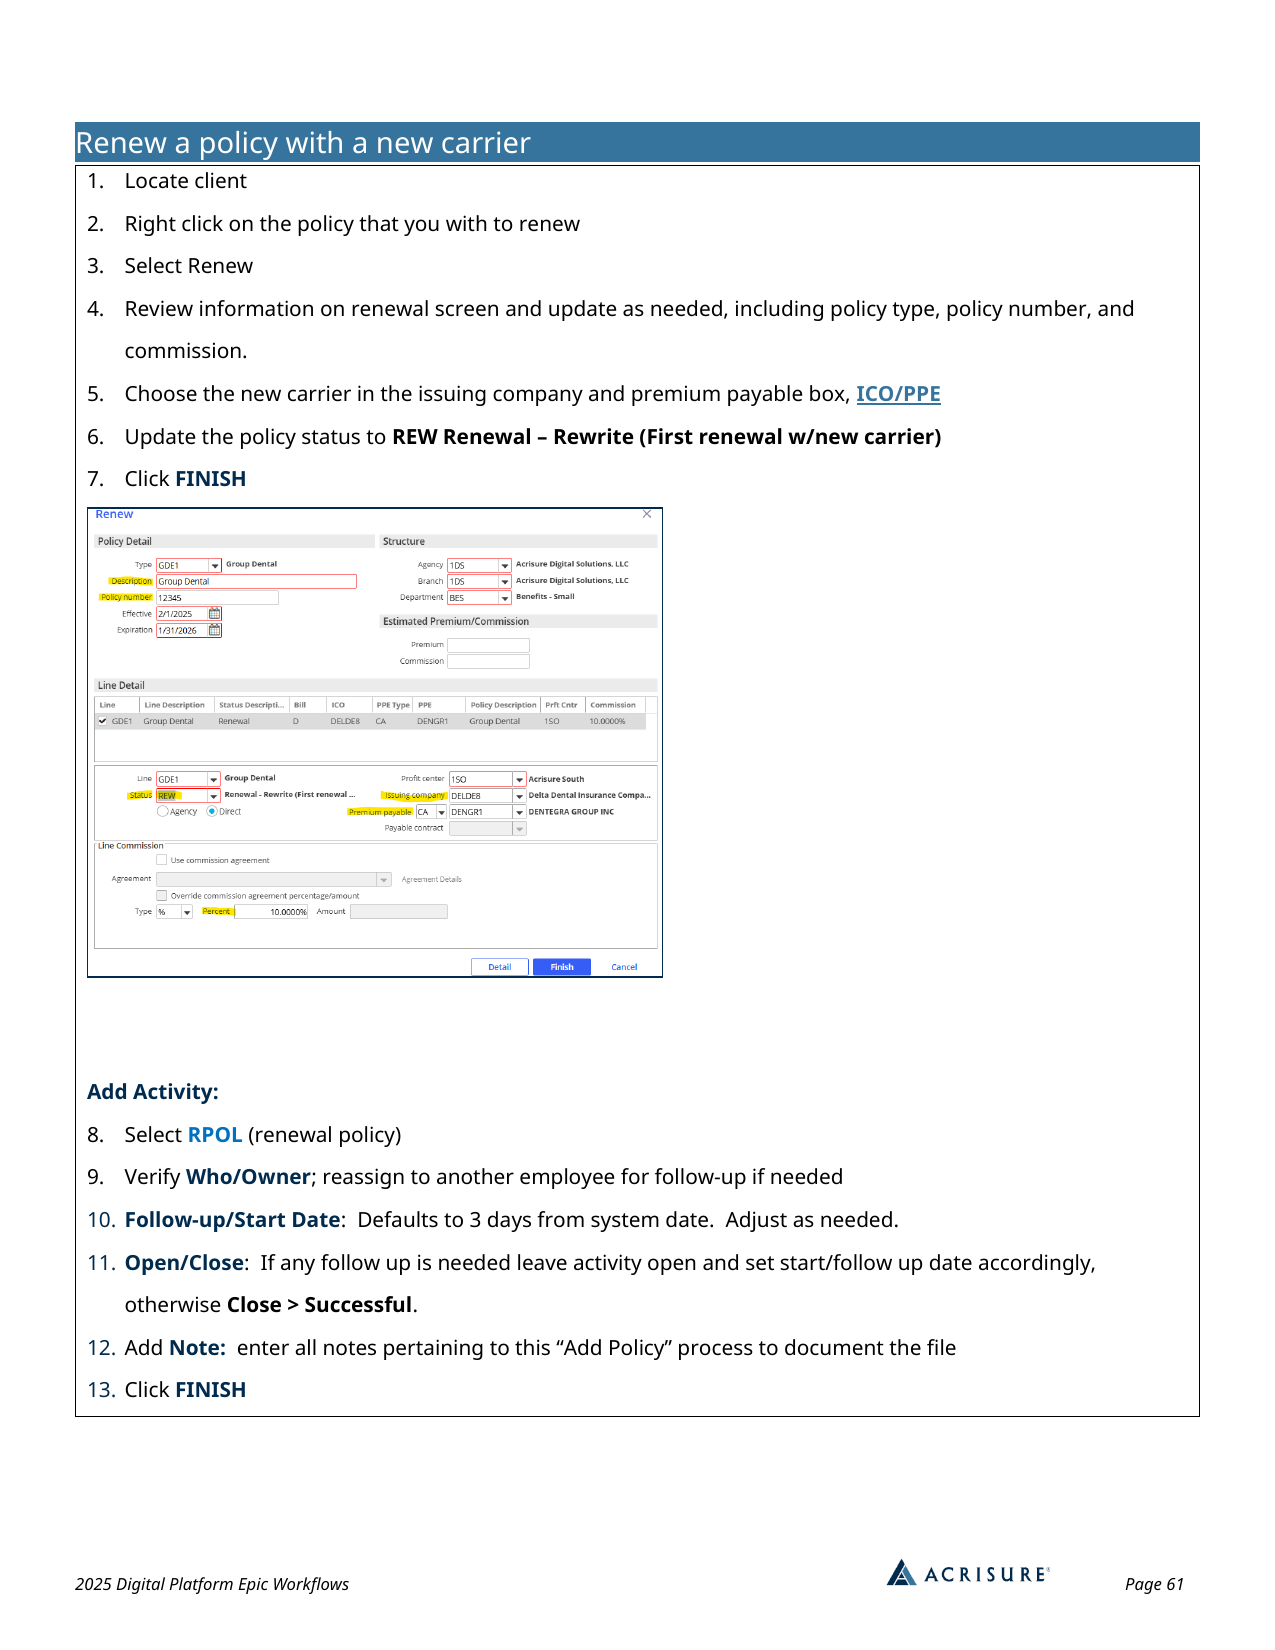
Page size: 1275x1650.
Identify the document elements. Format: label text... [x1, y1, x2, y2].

picture [88, 509, 662, 976]
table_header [76, 166, 1199, 1416]
picture [885, 1555, 1050, 1591]
subtitle Renew a policy with a new carrier [75, 122, 1200, 162]
